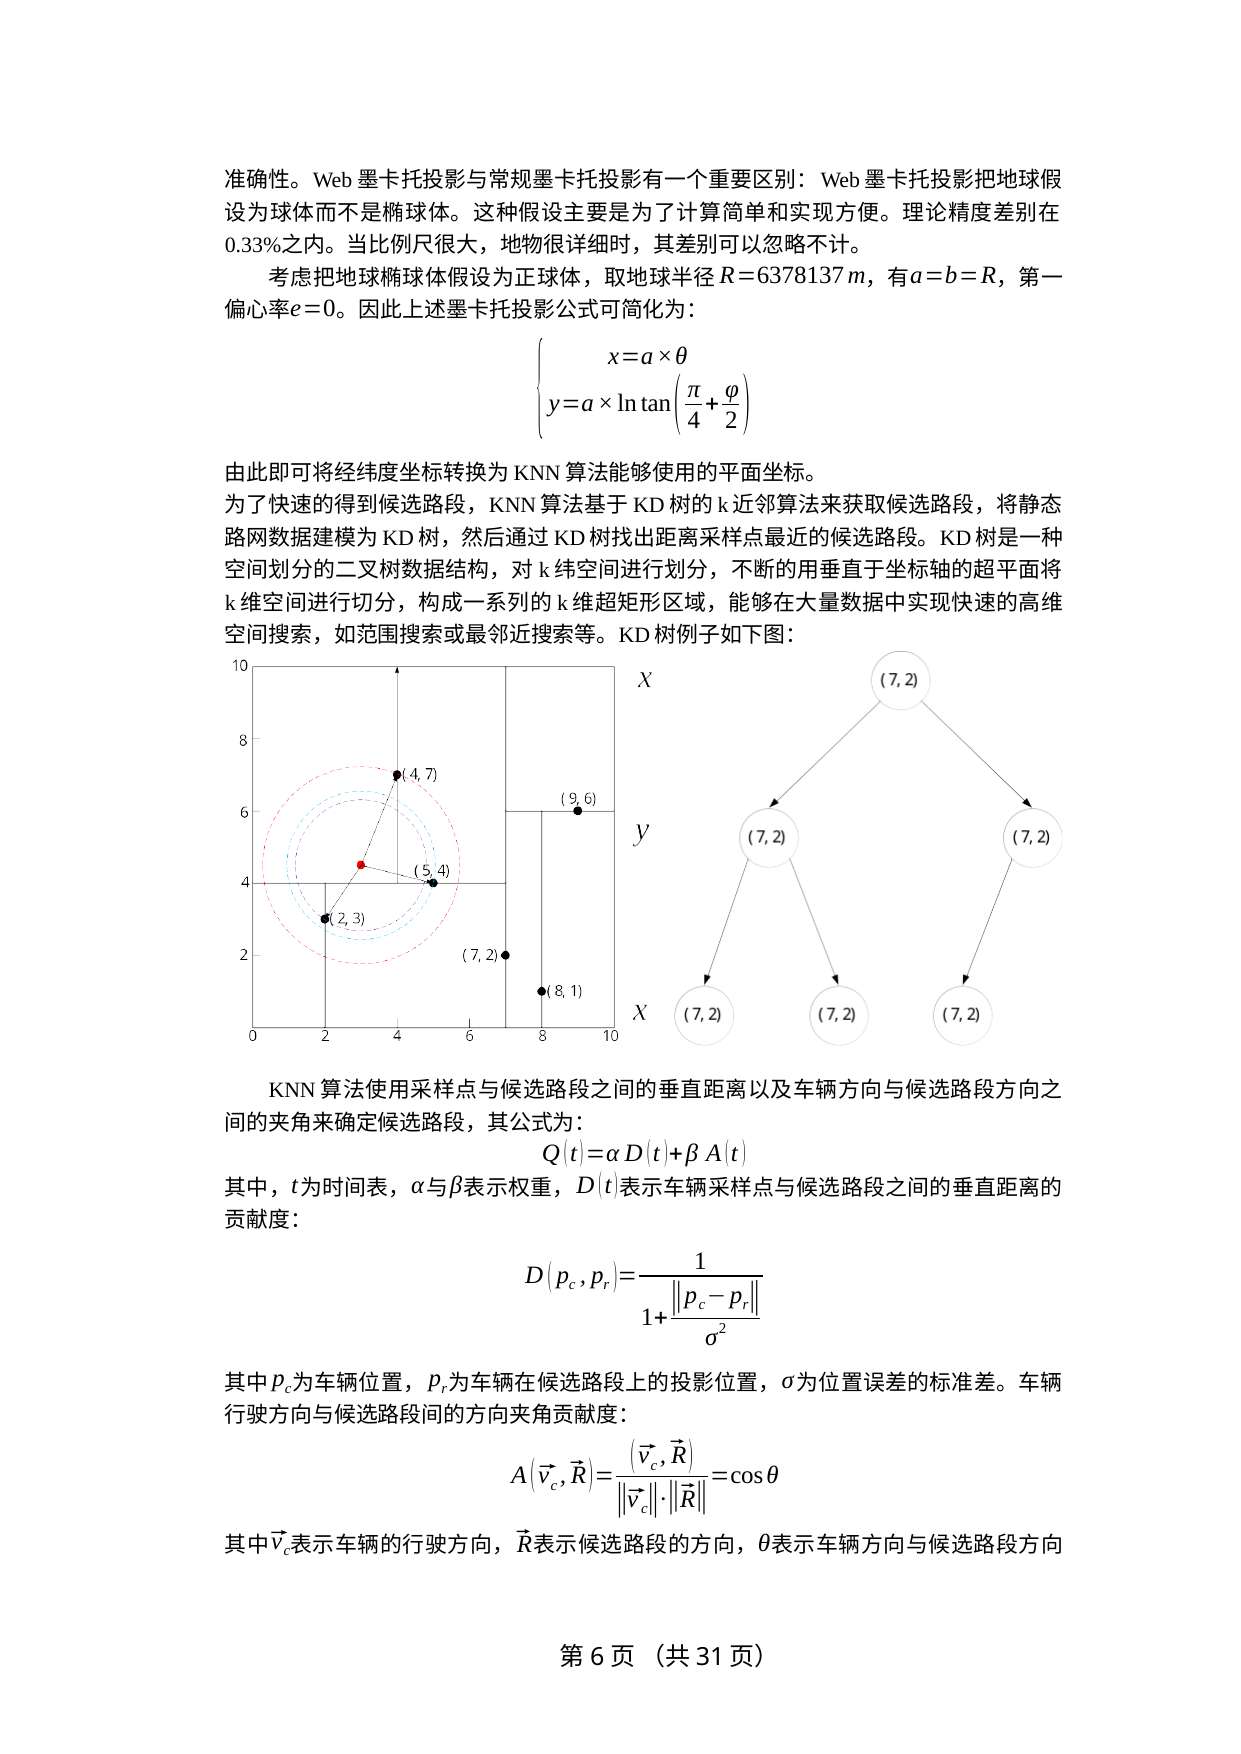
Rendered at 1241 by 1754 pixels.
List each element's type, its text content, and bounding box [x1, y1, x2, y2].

text 考虑把地球椭球体假设为正球体，取地球半径，有，第一偏心率。因此上述墨卡托投影公式可简化为： [224, 259, 1063, 324]
text 其中，为时间表，与表示权重，表示车辆采样点与候选路段之间的垂直距离的贡献度： [224, 1169, 1063, 1234]
text 由此即可将经纬度坐标转换为KNN算法能够使用的平面坐标。 [224, 454, 1063, 487]
text 其中为车辆位置，为车辆在候选路段上的投影位置，为位置误差的标准差。车辆行驶方向与候选路段间的方向夹角贡献度： [224, 1364, 1063, 1429]
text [224, 162, 1063, 259]
text 为了快速的得到候选路段，KNN算法基于KD树的k近邻算法来获取候选路段，将静态路网数据建模为KD树，然后通过KD树找出距离采样点最近的候选路段。KD树是一种空间划分的二叉树数据结构，对k纬空间进行划分，不断的用垂直于坐标轴的超平面将k维空间进行切分，构成一系列的k维超矩形区域，能够在大量数据中实现快速的高维空间搜索，如范围搜索或最邻近搜索等。KD树例子如下图： [224, 487, 1063, 649]
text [224, 1527, 1063, 1559]
text KNN算法使用采样点与候选路段之间的垂直距离以及车辆方向与候选路段方向之间的夹角来确定候选路段，其公式为： [224, 1072, 1063, 1137]
